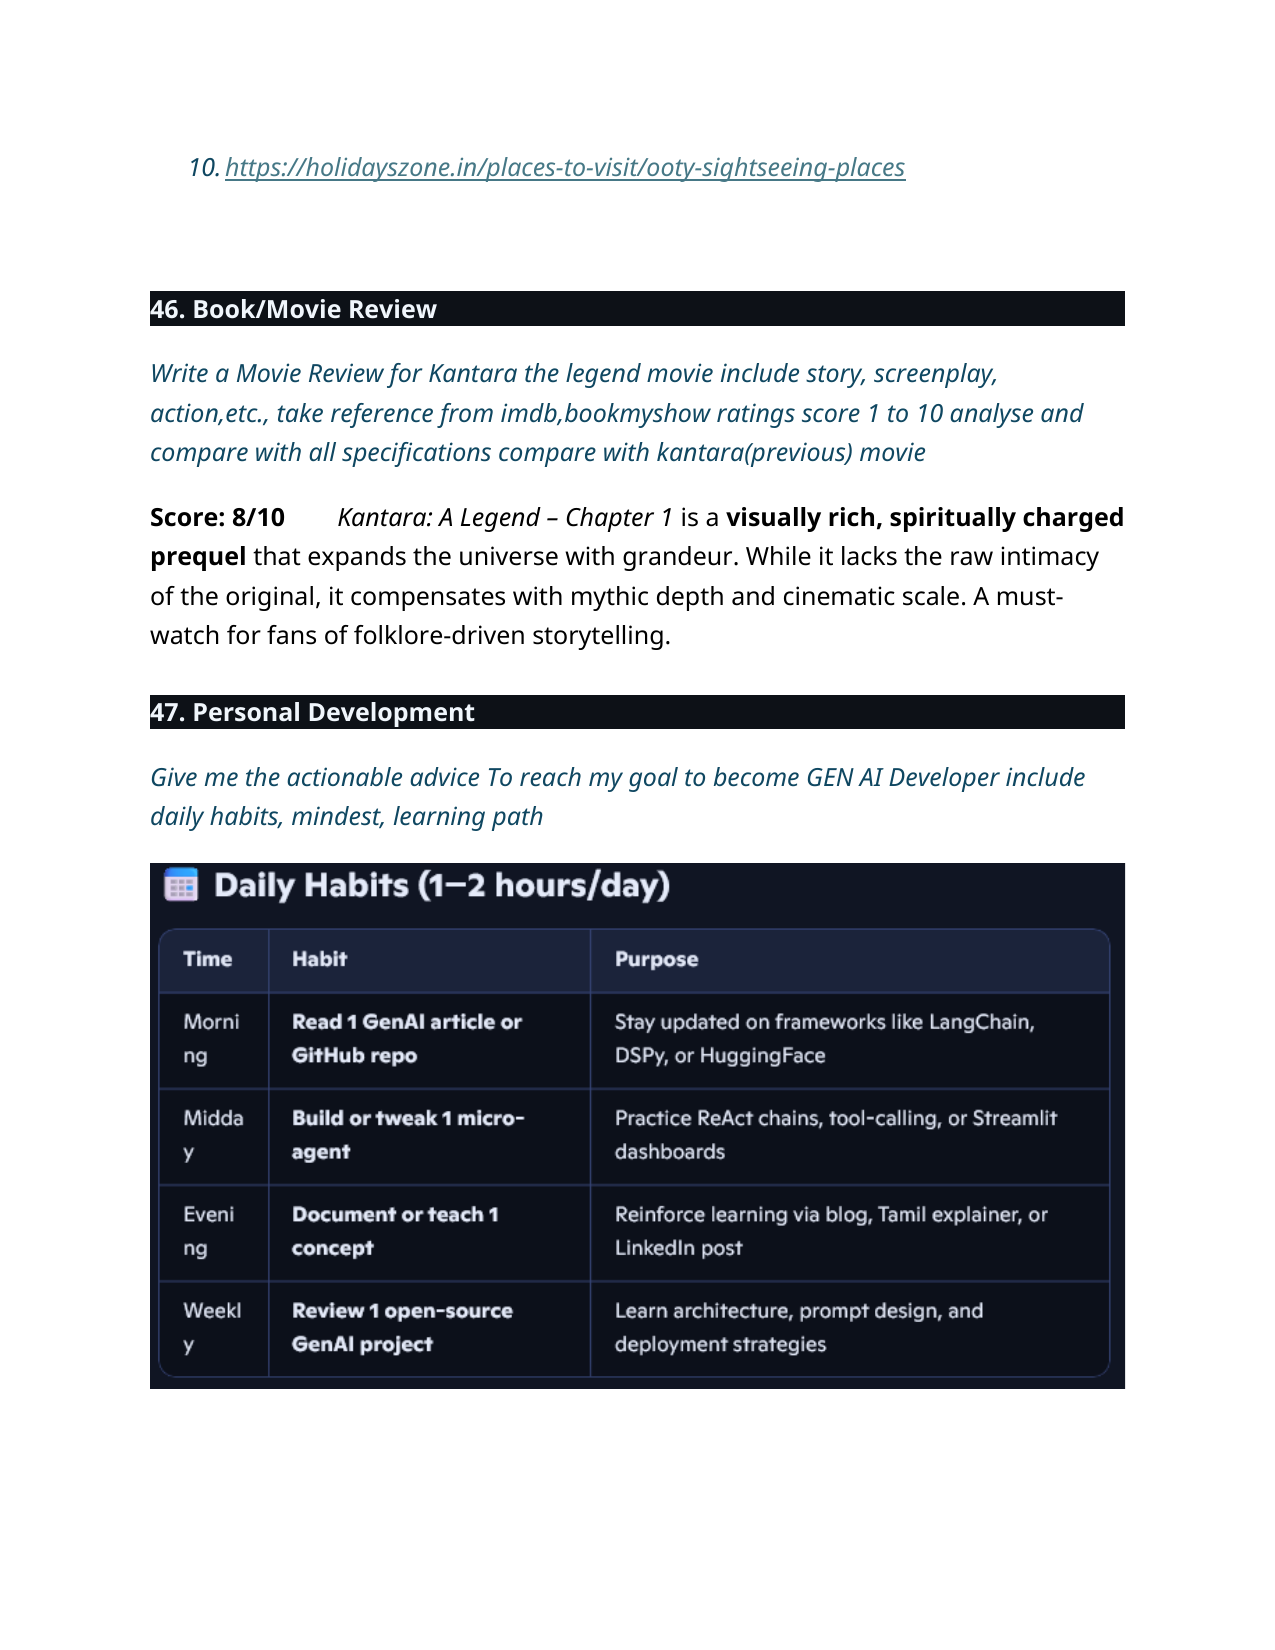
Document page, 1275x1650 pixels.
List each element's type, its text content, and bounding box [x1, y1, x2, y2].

text Write a Movie Review for Kantara the legend movie include story, screenplay, action,etc., take reference from imdb,bookmyshow ratings score 1 to 10 analyse and compare with all specifications compare with kantara(previous) movie [150, 356, 1125, 469]
text Give me the actionable advice To reach my goal to become GEN AI Developer include daily habits, mindest, learning path [150, 759, 1125, 833]
text Score: 8/10 Kantara: A Legend – Chapter 1 is a visually rich, spiritually charged prequel that expands the universe with grandeur. While it lacks the raw intimacy of the original, it compensates with mythic depth and cinematic scale. A must-watch for fans of folklore-driven storytelling. [150, 499, 1125, 652]
subtitle 47. Personal Development [150, 695, 1125, 729]
list https://holidayszone.in/places-to-visit/ooty-sightseeing-places [187, 150, 1125, 184]
subtitle 46. Book/Movie Review [150, 291, 1125, 326]
picture [150, 863, 1125, 1389]
